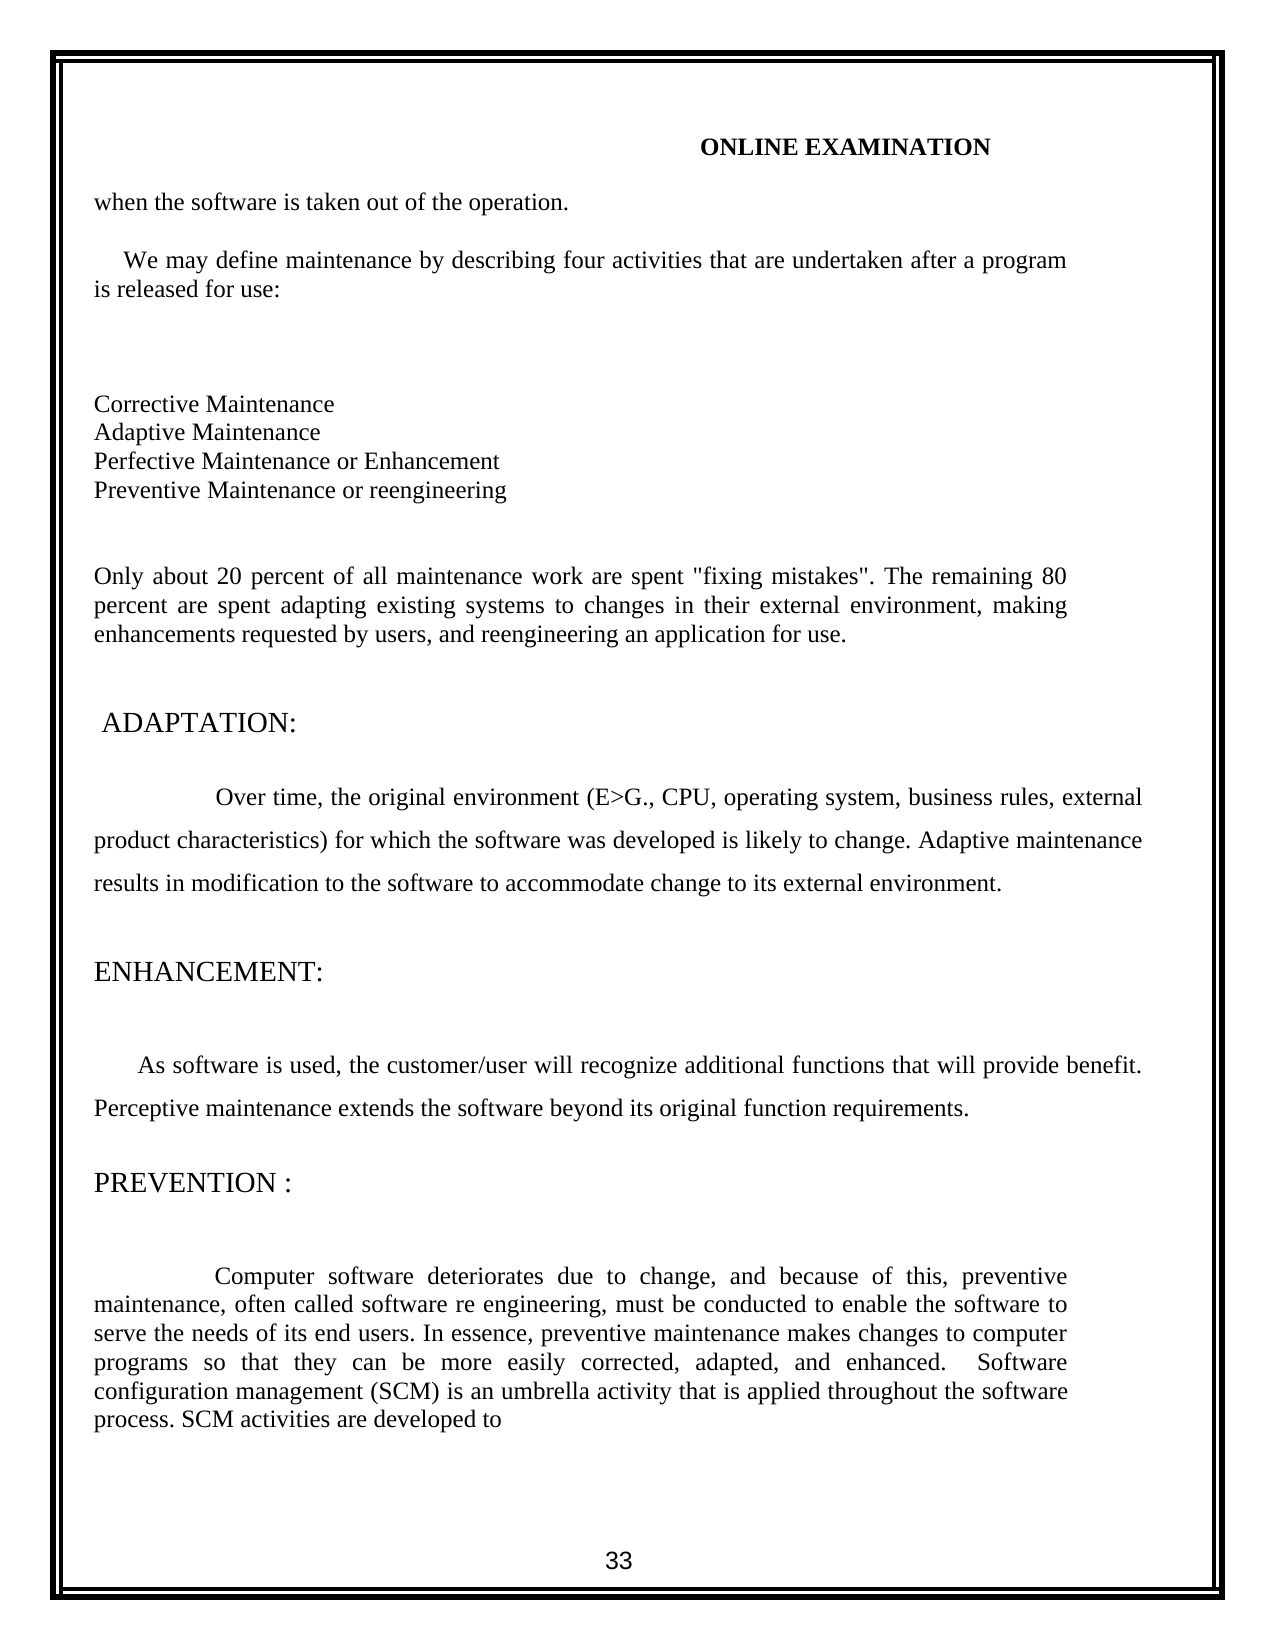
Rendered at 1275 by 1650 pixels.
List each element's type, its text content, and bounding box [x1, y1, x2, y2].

text We may define maintenance by describing four activities that are undertaken after a program is released for use: [94, 245, 1069, 302]
text ENHANCEMENT: [94, 954, 1069, 988]
text Only about 20 percent of all maintenance work are spent "fixing mistakes". The remaining 80 percent are spent adapting existing systems to changes in their external environment, making enhancements requested by users, and reengineering an application for use. [94, 561, 1069, 647]
text Adaptive Maintenance [94, 417, 1069, 446]
text Corrective Maintenance [94, 389, 1069, 417]
text Perfective Maintenance or Enhancement [94, 446, 1069, 475]
text Computer software deteriorates due to change, and because of this, preventive maintenance, often called software re engineering, must be conducted to enable the software to serve the needs of its end users. In essence, preventive maintenance makes changes to computer programs so that they can be more easily corrected, adapted, and enhanced. Software configuration management (SCM) is an umbrella activity that is applied throughout the software process. SCM activities are developed to [94, 1261, 1069, 1433]
text PREVENTION : [94, 1165, 1069, 1198]
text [94, 187, 1069, 216]
text Preventive Maintenance or reengineering [94, 475, 1069, 504]
text As software is used, the customer/user will recognize additional functions that will provide benefit. Perceptive maintenance extends the software beyond its original function requirements. [94, 1050, 1144, 1122]
text ADAPTATION: [94, 705, 1069, 738]
text Over time, the original environment (E>G., CPU, operating system, business rules, external product characteristics) for which the software was developed is likely to change. Adaptive maintenance results in modification to the software to accommodate change to its external environment. [94, 782, 1144, 897]
